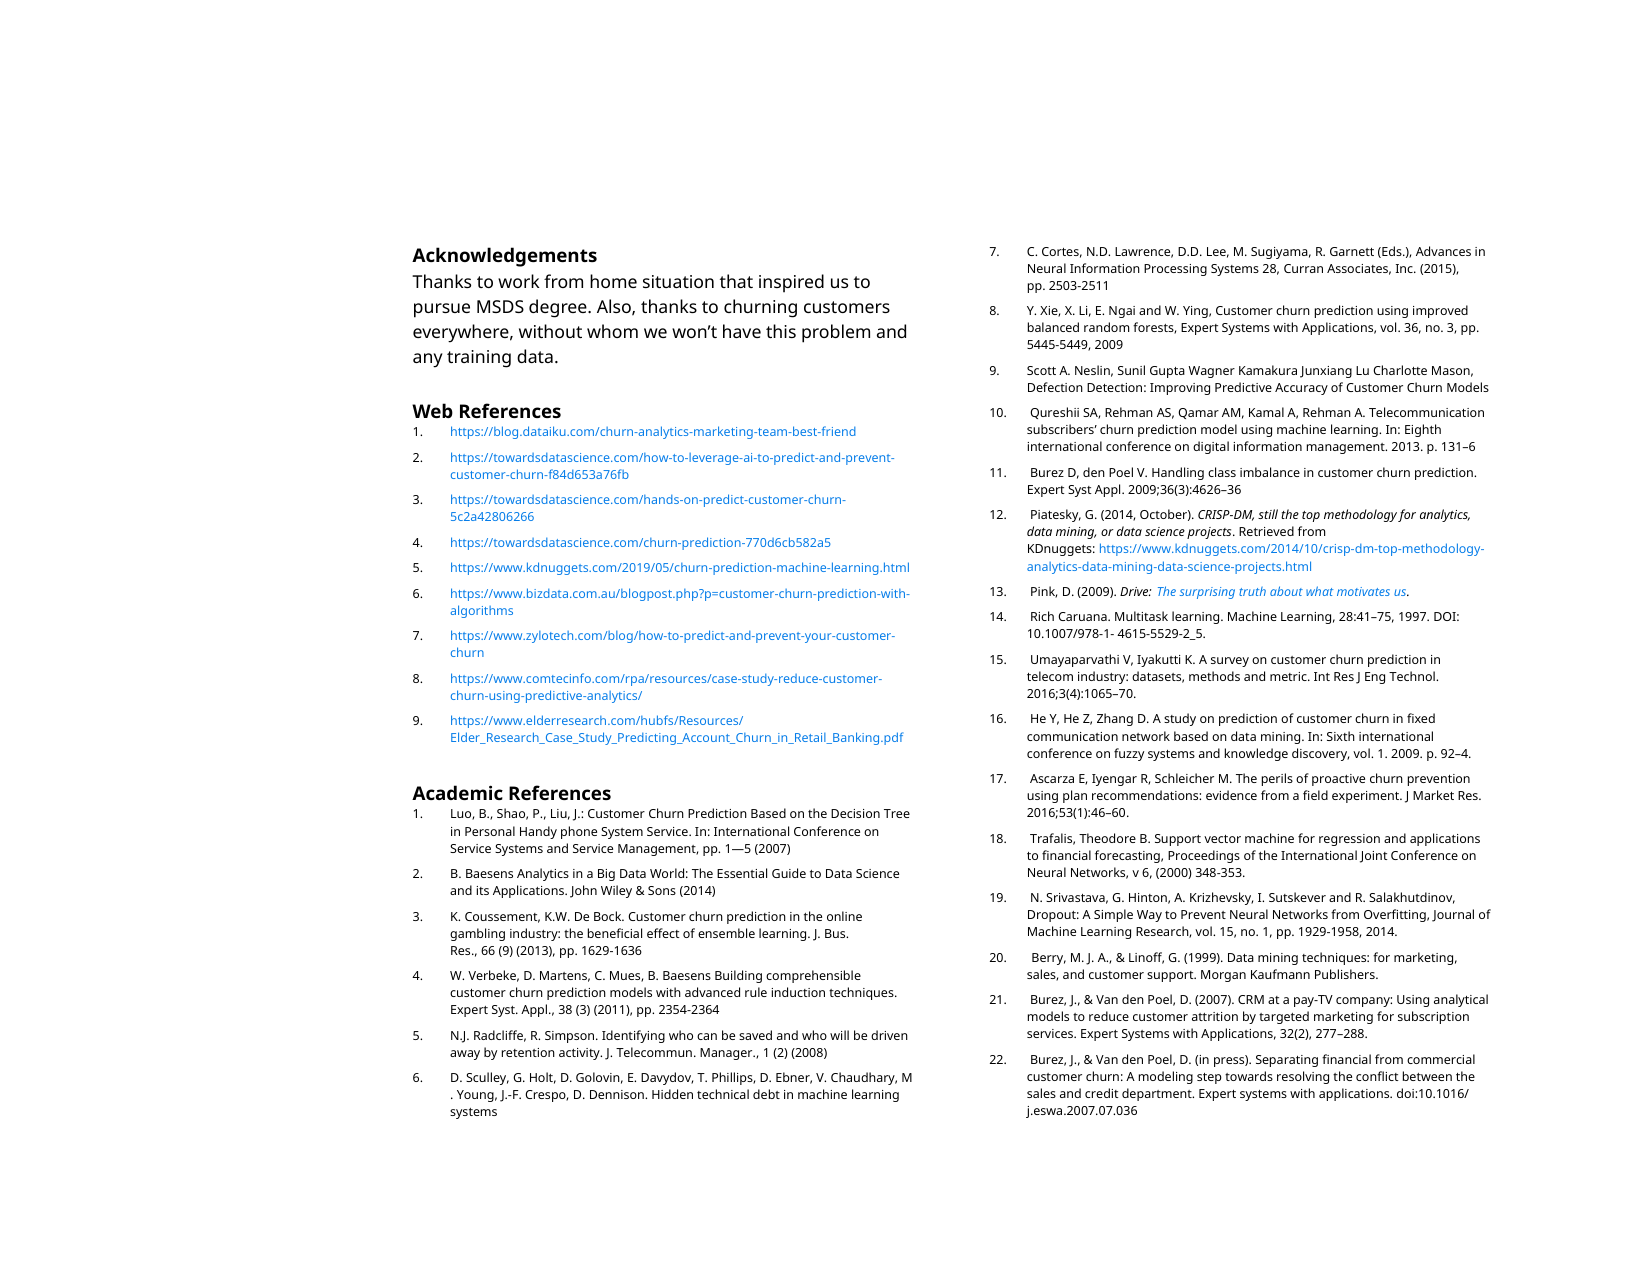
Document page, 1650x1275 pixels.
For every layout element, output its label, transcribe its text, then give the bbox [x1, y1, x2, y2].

list Burez, J., & Van den Poel, D. (2007). CRM at a pay-TV company: Using analytical models to reduce customer attrition by targeted marketing for subscription services. Expert Systems with Applications, 32(2), 277–288. [989, 991, 1491, 1043]
list Ascarza E, Iyengar R, Schleicher M. The perils of proactive churn prevention using plan recommendations: evidence from a field experiment. J Market Res. 2016;53(1):46–60. [989, 770, 1491, 821]
list D. Sculley, G. Holt, D. Golovin, E. Davydov, T. Phillips, D. Ebner, V. Chaudhary, M. Young, J.-F. Crespo, D. Dennison. Hidden technical debt in machine learning systems [412, 1069, 914, 1121]
list Umayaparvathi V, Iyakutti K. A survey on customer churn prediction in telecom industry: datasets, methods and metric. Int Res J Eng Technol. 2016;3(4):1065–70. [989, 651, 1491, 702]
list N.J. Radcliffe, R. Simpson. Identifying who can be saved and who will be driven away by retention activity. J. Telecommun. Manager., 1 (2) (2008) [412, 1027, 914, 1061]
list Pink, D. (2009). Drive: The surprising truth about what motivates us. [989, 583, 1491, 600]
subtitle Academic References [412, 780, 914, 806]
subtitle Web References [412, 398, 914, 423]
list N. Srivastava, G. Hinton, A. Krizhevsky, I. Sutskever and R. Salakhutdinov, Dropout: A Simple Way to Prevent Neural Networks from Overfitting, Journal of Machine Learning Research, vol. 15, no. 1, pp. 1929-1958, 2014. [989, 889, 1491, 941]
list https://towardsdatascience.com/how-to-leverage-ai-to-predict-and-prevent-customer-churn-f84d653a76fb [412, 449, 914, 483]
list Rich Caruana. Multitask learning. Machine Learning, 28:41–75, 1997. DOI: 10.1007/978-1- 4615-5529-2_5. [989, 608, 1491, 643]
list https://www.bizdata.com.au/blogpost.php?p=customer-churn-prediction-with-algorithms [412, 585, 914, 619]
list Luo, B., Shao, P., Liu, J.: Customer Churn Prediction Based on the Decision Tree in Personal Handy phone System Service. In: International Conference on Service Systems and Service Management, pp. 1—5 (2007) [412, 806, 914, 857]
subtitle Acknowledgements [412, 243, 914, 268]
list C. Cortes, N.D. Lawrence, D.D. Lee, M. Sugiyama, R. Garnett (Eds.), Advances in Neural Information Processing Systems 28, Curran Associates, Inc. (2015), pp. 2503-2511 [989, 243, 1491, 294]
list https://www.zylotech.com/blog/how-to-predict-and-prevent-your-customer-churn [412, 627, 914, 661]
list He Y, He Z, Zhang D. A study on prediction of customer churn in fixed communication network based on data mining. In: Sixth international conference on fuzzy systems and knowledge discovery, vol. 1. 2009. p. 92–4. [989, 711, 1491, 762]
list Burez, J., & Van den Poel, D. (in press). Separating financial from commercial customer churn: A modeling step towards resolving the conflict between the sales and credit department. Expert systems with applications. doi:10.1016/ j.eswa.2007.07.036 [989, 1051, 1491, 1119]
list https://www.comtecinfo.com/rpa/resources/case-study-reduce-customer-churn-using-predictive-analytics/ [412, 670, 914, 704]
list https://www.kdnuggets.com/2019/05/churn-prediction-machine-learning.html [412, 559, 914, 576]
list https://blog.dataiku.com/churn-analytics-marketing-team-best-friend [412, 423, 914, 441]
list B. Baesens Analytics in a Big Data World: The Essential Guide to Data Science and its Applications. John Wiley & Sons (2014) [412, 865, 914, 899]
list Burez D, den Poel V. Handling class imbalance in customer churn prediction. Expert Syst Appl. 2009;36(3):4626–36 [989, 464, 1491, 498]
list K. Coussement, K.W. De Bock. Customer churn prediction in the online gambling industry: the beneficial effect of ensemble learning. J. Bus. Res., 66 (9) (2013), pp. 1629-1636 [412, 908, 914, 959]
list Piatesky, G. (2014, October). CRISP-DM, still the top methodology for analytics, data mining, or data science projects. Retrieved from KDnuggets: https://www.kdnuggets.com/2014/10/crisp-dm-top-methodology-analytics-data-mining-data-science-projects.html [989, 506, 1491, 575]
list W. Verbeke, D. Martens, C. Mues, B. Baesens Building comprehensible customer churn prediction models with advanced rule induction techniques. Expert Syst. Appl., 38 (3) (2011), pp. 2354-2364 [412, 967, 914, 1018]
list Berry, M. J. A., & Linoff, G. (1999). Data mining techniques: for marketing, sales, and customer support. Morgan Kaufmann Publishers. [989, 949, 1491, 983]
list Y. Xie, X. Li, E. Ngai and W. Ying, Customer churn prediction using improved balanced random forests, Expert Systems with Applications, vol. 36, no. 3, pp. 5445-5449, 2009 [989, 302, 1491, 353]
list Qureshii SA, Rehman AS, Qamar AM, Kamal A, Rehman A. Telecommunication subscribers’ churn prediction model using machine learning. In: Eighth international conference on digital information management. 2013. p. 131–6 [989, 404, 1491, 456]
list Trafalis, Theodore B. Support vector machine for regression and applications to financial forecasting, Proceedings of the International Joint Conference on Neural Networks, v 6, (2000) 348-353. [989, 830, 1491, 881]
text Thanks to work from home situation that inspired us to pursue MSDS degree. Also, thanks to churning customers everywhere, without whom we won’t have this problem and any training data. [412, 268, 914, 368]
list Scott A. Neslin, Sunil Gupta Wagner Kamakura Junxiang Lu Charlotte Mason, Defection Detection: Improving Predictive Accuracy of Customer Churn Models [989, 362, 1491, 396]
list https://towardsdatascience.com/churn-prediction-770d6cb582a5 [412, 534, 914, 551]
list https://www.elderresearch.com/hubfs/Resources/Elder_Research_Case_Study_Predicting_Account_Churn_in_Retail_Banking.pdf [412, 712, 914, 746]
list https://towardsdatascience.com/hands-on-predict-customer-churn-5c2a42806266 [412, 491, 914, 526]
